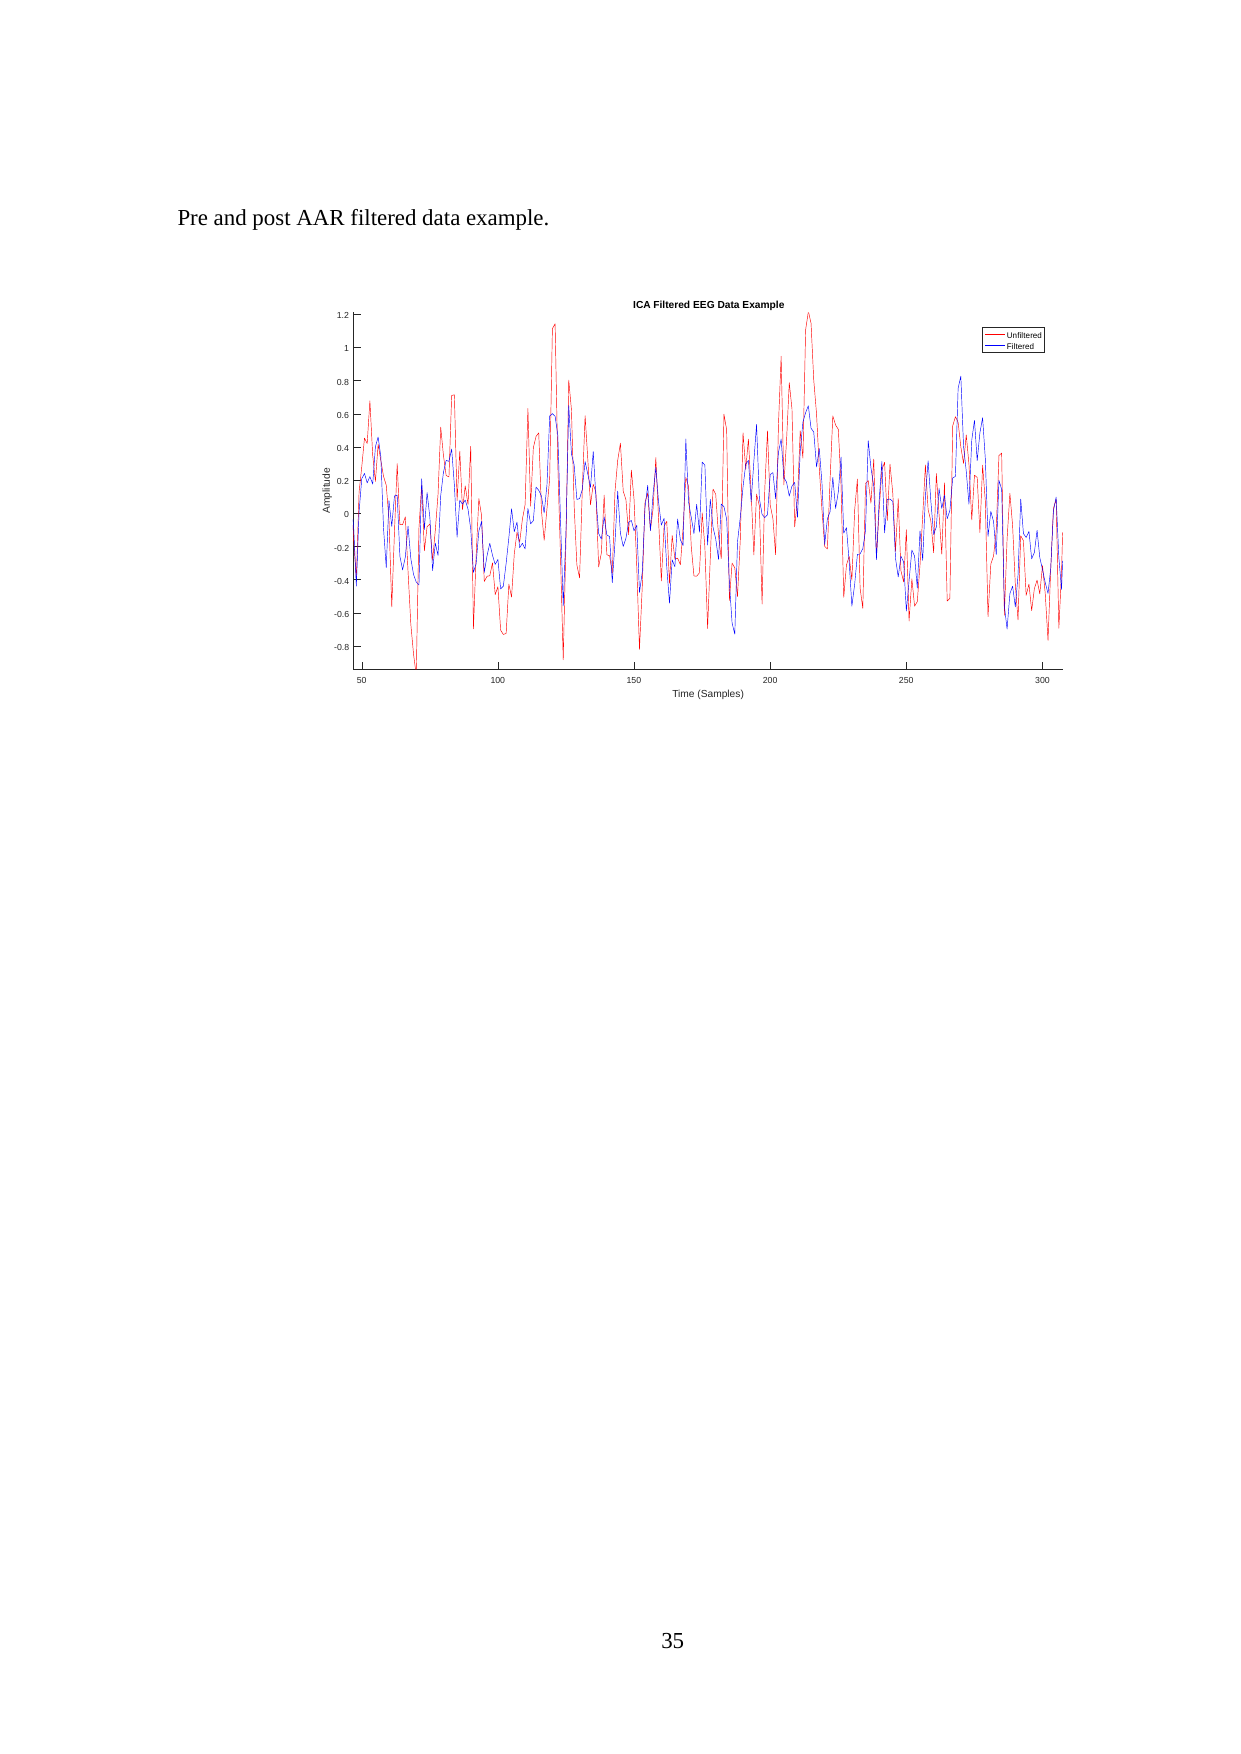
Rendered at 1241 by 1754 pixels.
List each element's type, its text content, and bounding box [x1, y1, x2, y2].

text Pre and post AAR filtered data example. [177, 204, 1092, 230]
